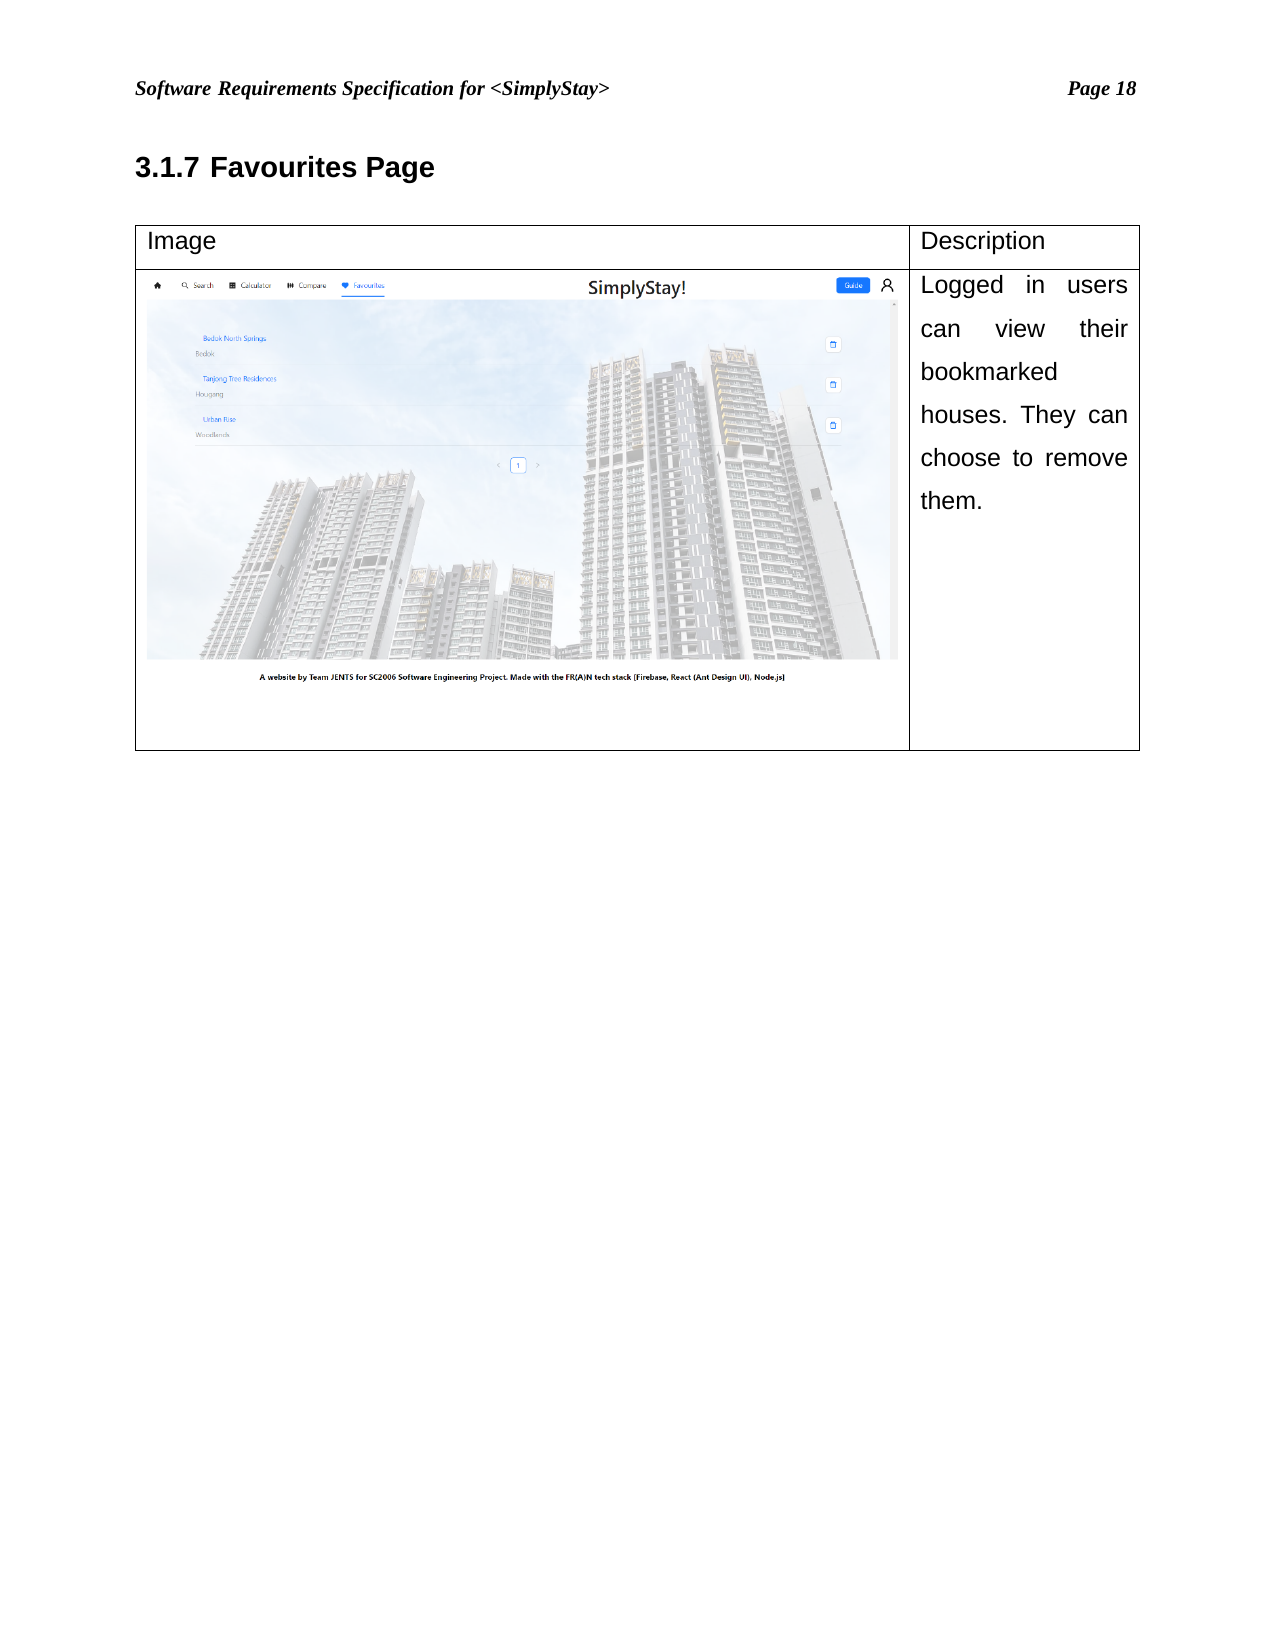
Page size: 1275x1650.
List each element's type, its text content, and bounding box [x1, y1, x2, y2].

table_header Description [910, 226, 1139, 269]
picture [146, 270, 898, 693]
table_header Image [136, 226, 909, 269]
table_cell Logged in users can view their bookmarked houses. They can choose to remove them. [910, 270, 1139, 750]
table_cell [136, 270, 909, 750]
subtitle Favourites Page [135, 150, 1140, 183]
